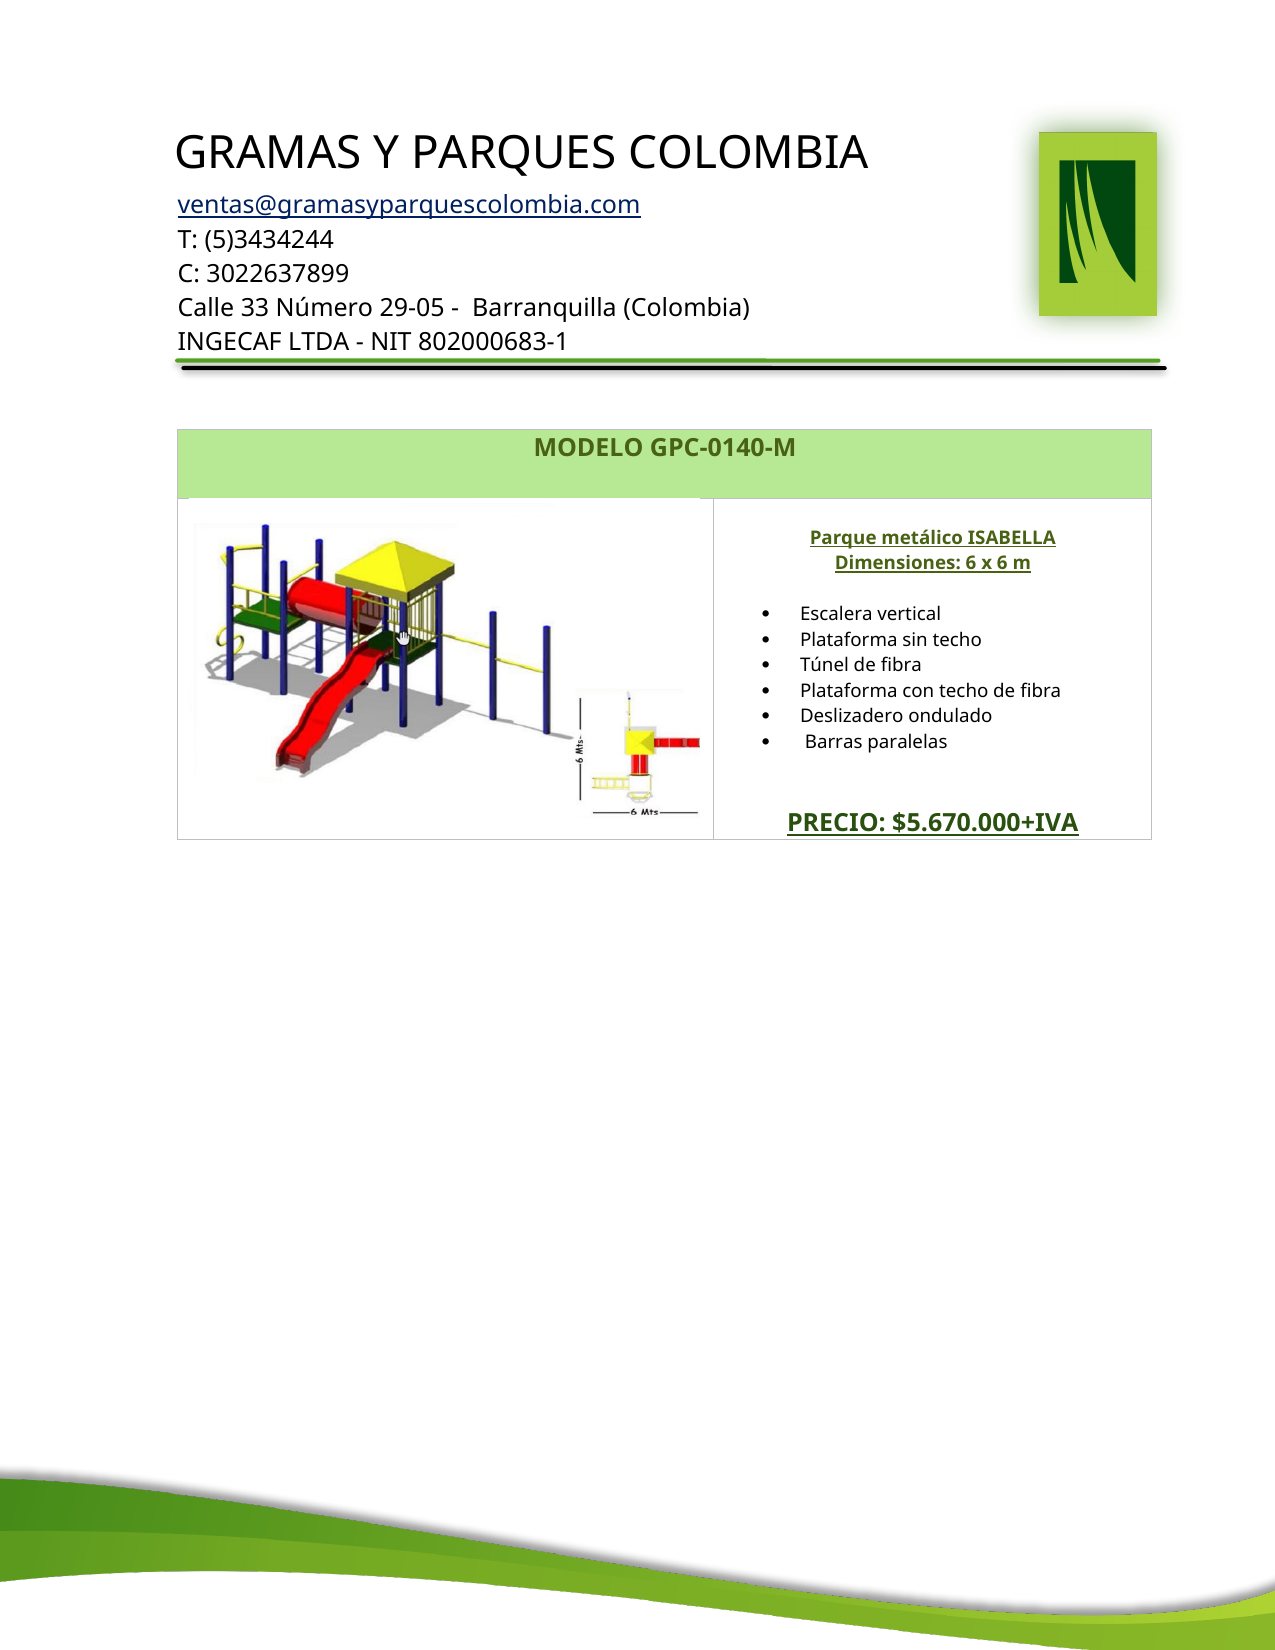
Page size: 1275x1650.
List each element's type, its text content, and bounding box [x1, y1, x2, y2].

table_cell [178, 499, 713, 839]
picture [0, 1478, 1275, 1650]
picture [188, 498, 700, 819]
table_header MODELO GPC-0140-M [178, 430, 1151, 498]
picture [1037, 132, 1157, 316]
table_cell Parque metálico ISABELLA Dimensiones: 6 x 6 m Escalera vertical Plataforma sin techo Túnel de fibra Plataforma con techo de fibra Deslizadero ondulado Barras paralelas PRECIO: $5.670.000+IVA [714, 499, 1151, 839]
